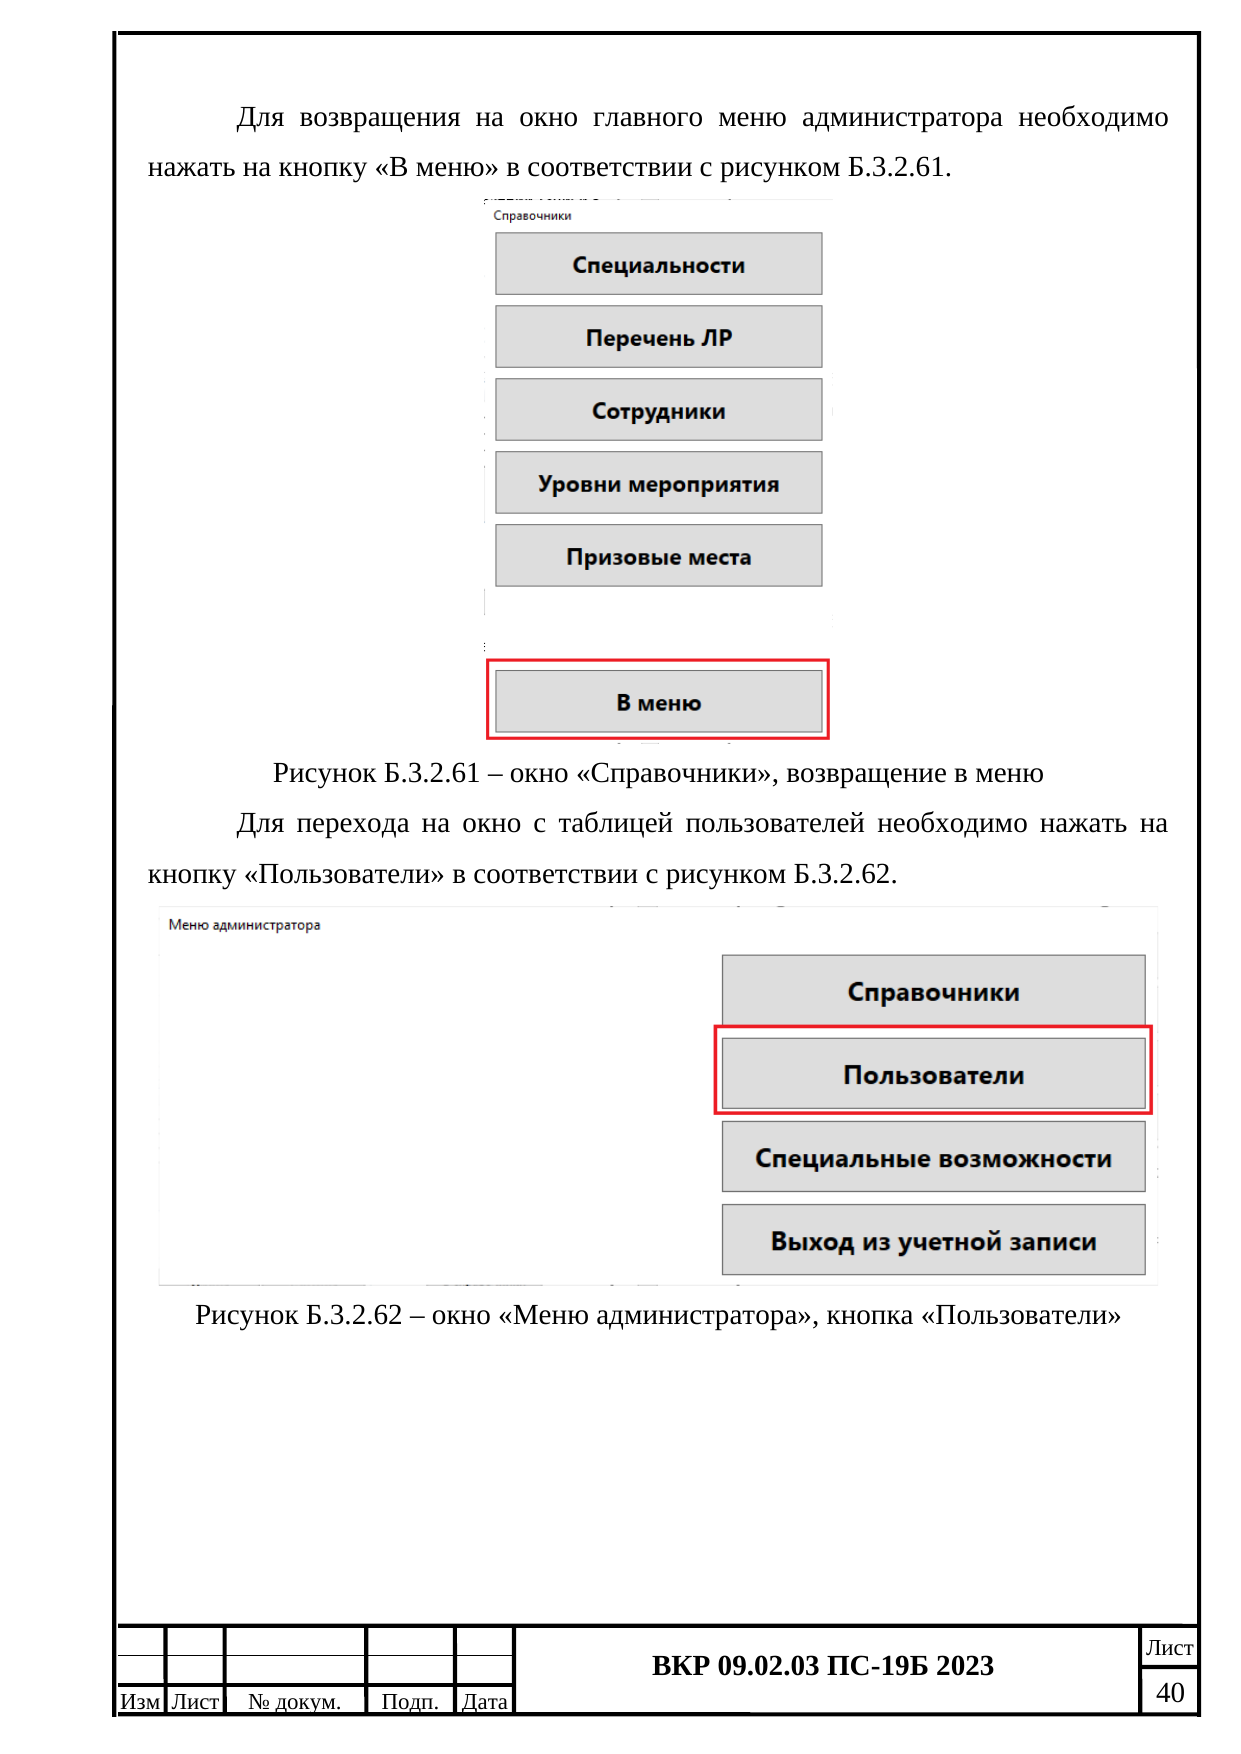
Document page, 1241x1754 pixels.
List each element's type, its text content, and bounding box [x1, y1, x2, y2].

text Для возвращения на окно главного меню администратора необходимо нажать на кнопку «В меню» в соответствии с рисунком Б.3.2.61. [148, 99, 1169, 183]
text Рисунок Б.3.2.61 – окно «Справочники», возвращение в меню [148, 755, 1169, 789]
picture [158, 906, 1159, 1286]
text Для перехода на окно с таблицей пользователей необходимо нажать на кнопку «Пользователи» в соответствии с рисунком Б.3.2.62. [148, 806, 1169, 889]
picture [484, 199, 833, 744]
text Рисунок Б.3.2.62 – окно «Меню администратора», кнопка «Пользователи» [148, 1297, 1169, 1331]
